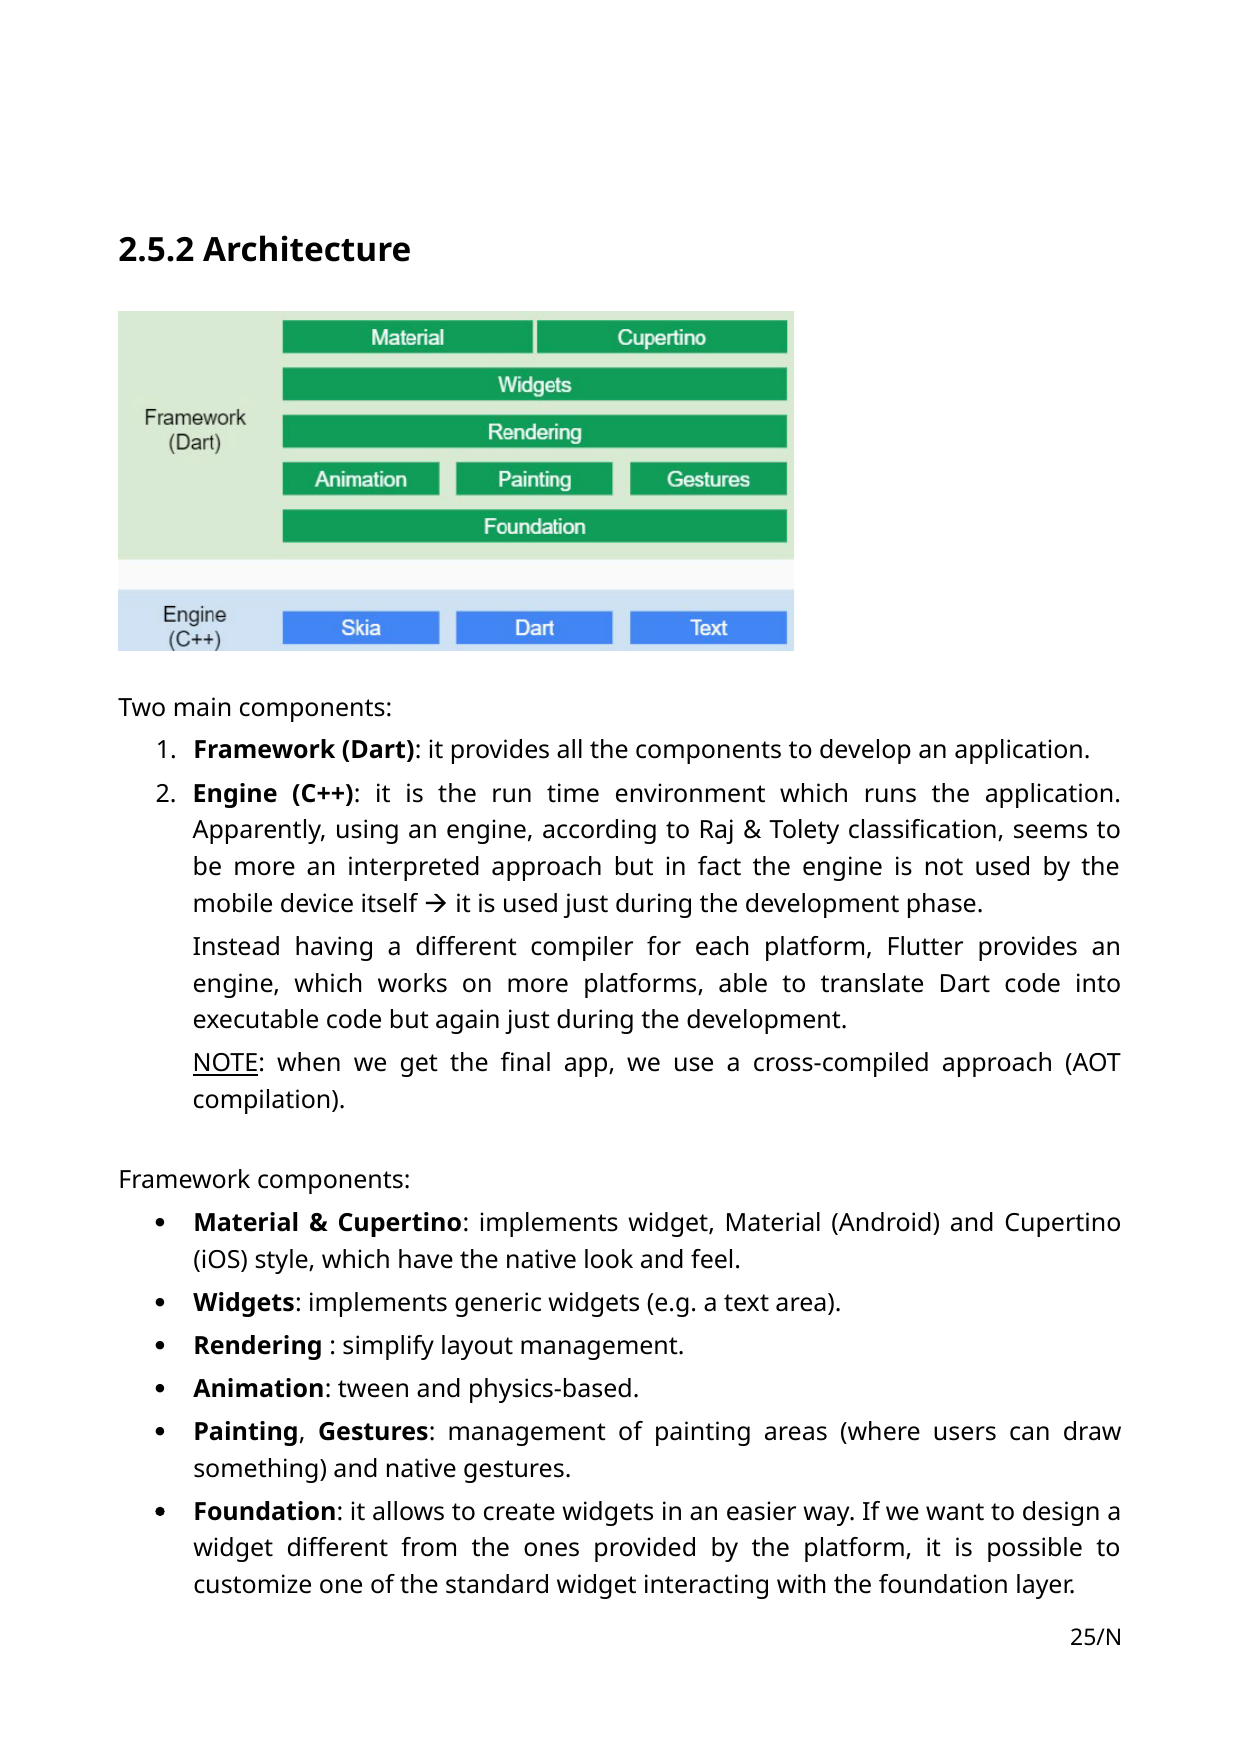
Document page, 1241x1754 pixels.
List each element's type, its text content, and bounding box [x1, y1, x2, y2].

list Foundation: it allows to create widgets in an easier way. If we want to design a widget different from the ones provided by the platform, it is possible to customize one of the standard widget interacting with the foundation layer. [156, 1493, 1122, 1601]
text Framework components: [118, 1162, 1122, 1196]
text Two main components: [118, 689, 1122, 723]
list Widgets: implements generic widgets (e.g. a text area). [156, 1284, 1122, 1318]
list Material & Cupertino: implements widget, Material (Android) and Cupertino (iOS) style, which have the native look and feel. [156, 1205, 1122, 1276]
list Engine (C++): it is the run time environment which runs the application. Apparently, using an engine, according to Raj & Tolety classification, seems to be more an interpreted approach but in fact the engine is not used by the mobile device itself it is used just during the development phase. [155, 775, 1122, 919]
subtitle 2.5.2 Architecture [118, 225, 1122, 271]
list NOTE: when we get the final app, we use a cross-compiled approach (AOT compilation). [192, 1045, 1122, 1116]
picture [118, 311, 795, 651]
list Painting, Gestures: management of painting areas (where users can draw something) and native gestures. [156, 1413, 1122, 1484]
list Rendering : simplify layout management. [156, 1327, 1122, 1362]
list Animation: tween and physics-based. [156, 1371, 1122, 1404]
list Framework (Dart): it provides all the components to develop an application. [156, 732, 1122, 766]
list Instead having a different compiler for each platform, Flutter provides an engine, which works on more platforms, able to translate Dart code into executable code but again just during the development. [192, 928, 1122, 1036]
